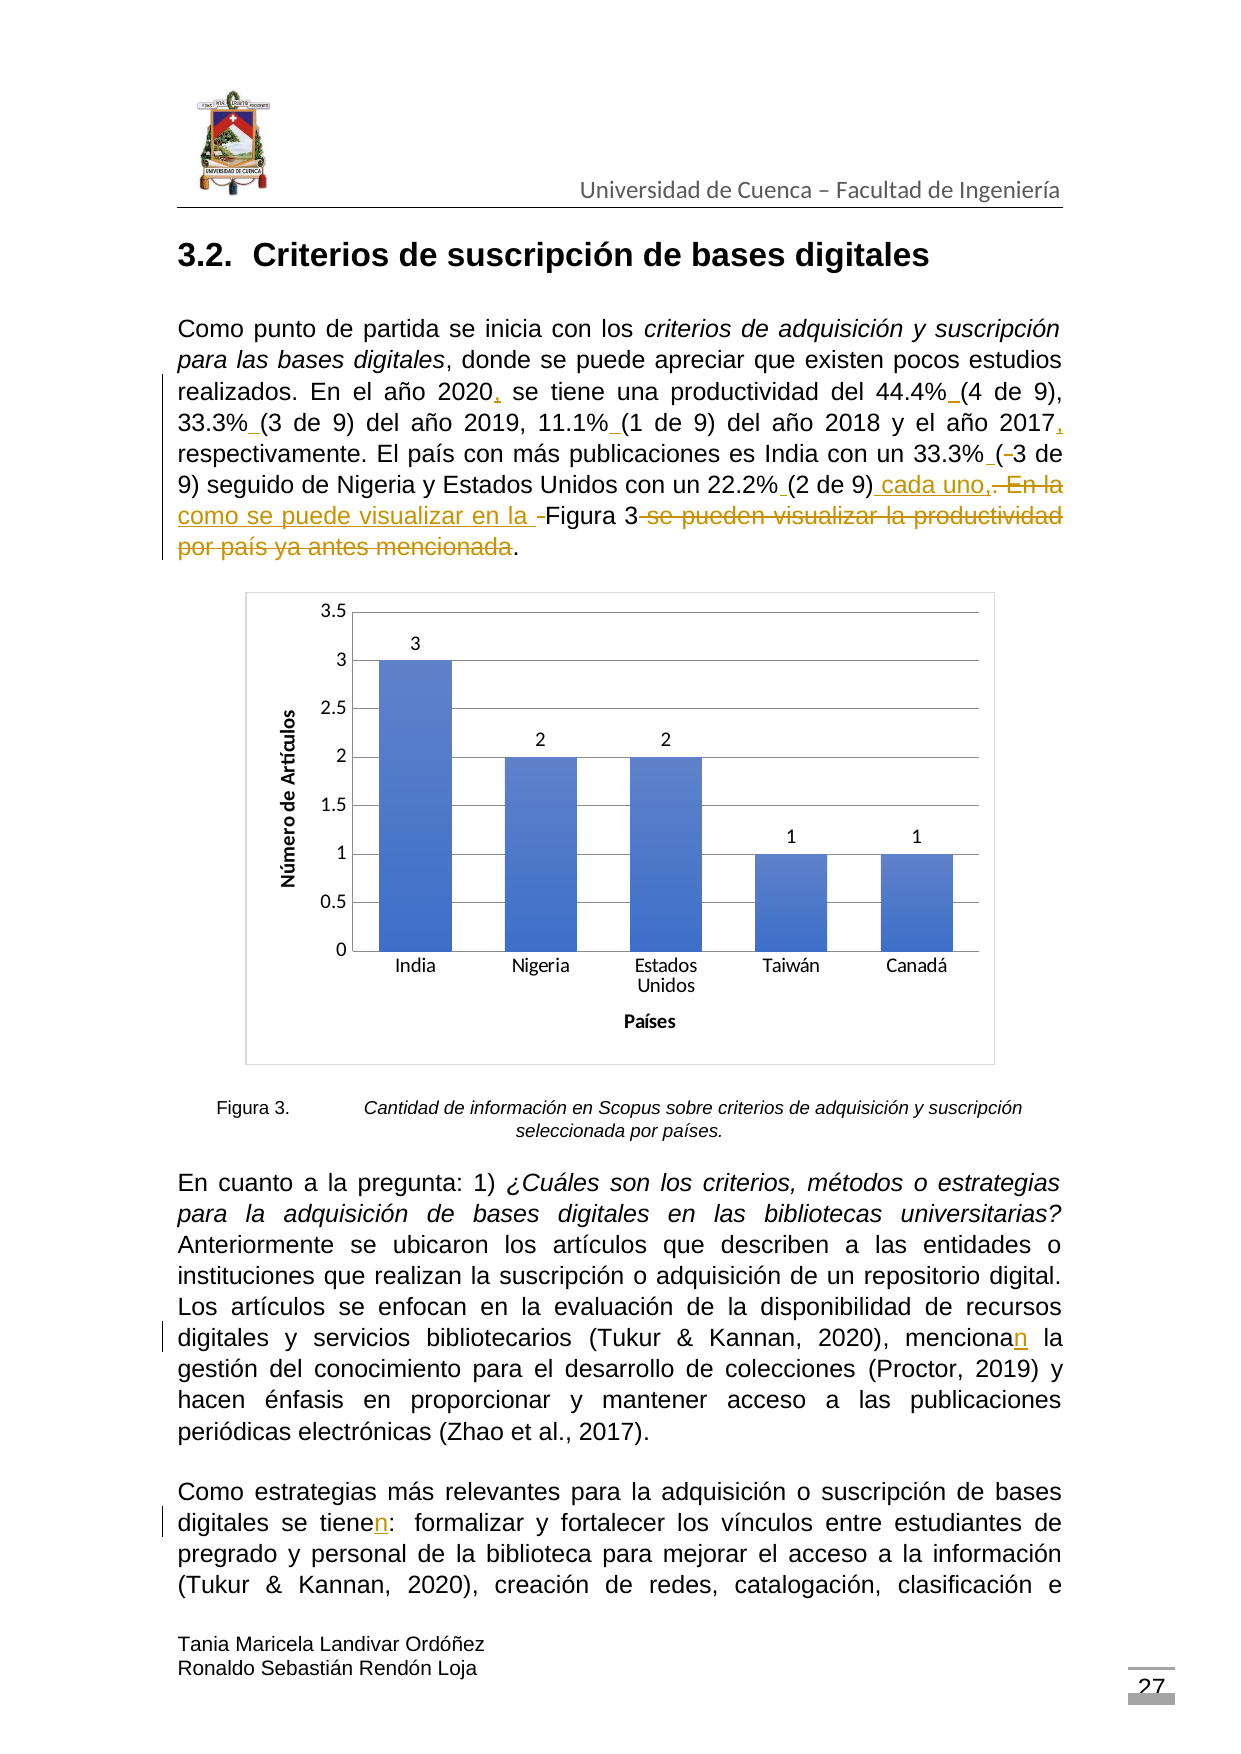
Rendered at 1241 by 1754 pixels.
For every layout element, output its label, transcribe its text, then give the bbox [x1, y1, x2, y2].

text Cantidad de información en Scopus sobre criterios de adquisición y suscripción seleccionada por países. [177, 1097, 1063, 1142]
subtitle Criterios de suscripción de bases digitales [177, 235, 1063, 274]
text En cuanto a la pregunta: 1) ¿Cuáles son los criterios, métodos o estrategias para la adquisición de bases digitales en las bibliotecas universitarias? Anteriormente se ubicaron los artículos que describen a las entidades o instituciones que realizan la suscripción o adquisición de un repositorio digital. Los artículos se enfocan en la evaluación de la disponibilidad de recursos digitales y servicios bibliotecarios (Tukur & Kannan, 2020), menciona la gestión del conocimiento para el desarrollo de colecciones (Proctor, 2019) y hacen énfasis en proporcionar y mantener acceso a las publicaciones periódicas electrónicas (Zhao et al., 2017). [177, 1168, 1063, 1445]
picture [177, 86, 290, 199]
text Como punto de partida se inicia con los criterios de adquisición y suscripción para las bases digitales, donde se puede apreciar que existen pocos estudios realizados. En el año 2020 se tiene una productividad del 44.4%(4 de 9), 33.3%(3 de 9) del año 2019, 11.1%(1 de 9) del año 2018 y el año 2017 respectivamente. El país con más publicaciones es India con un 33.3%(3 de 9) seguido de Nigeria y Estados Unidos con un 22.2%(2 de 9)Figura 3. [177, 314, 1063, 560]
